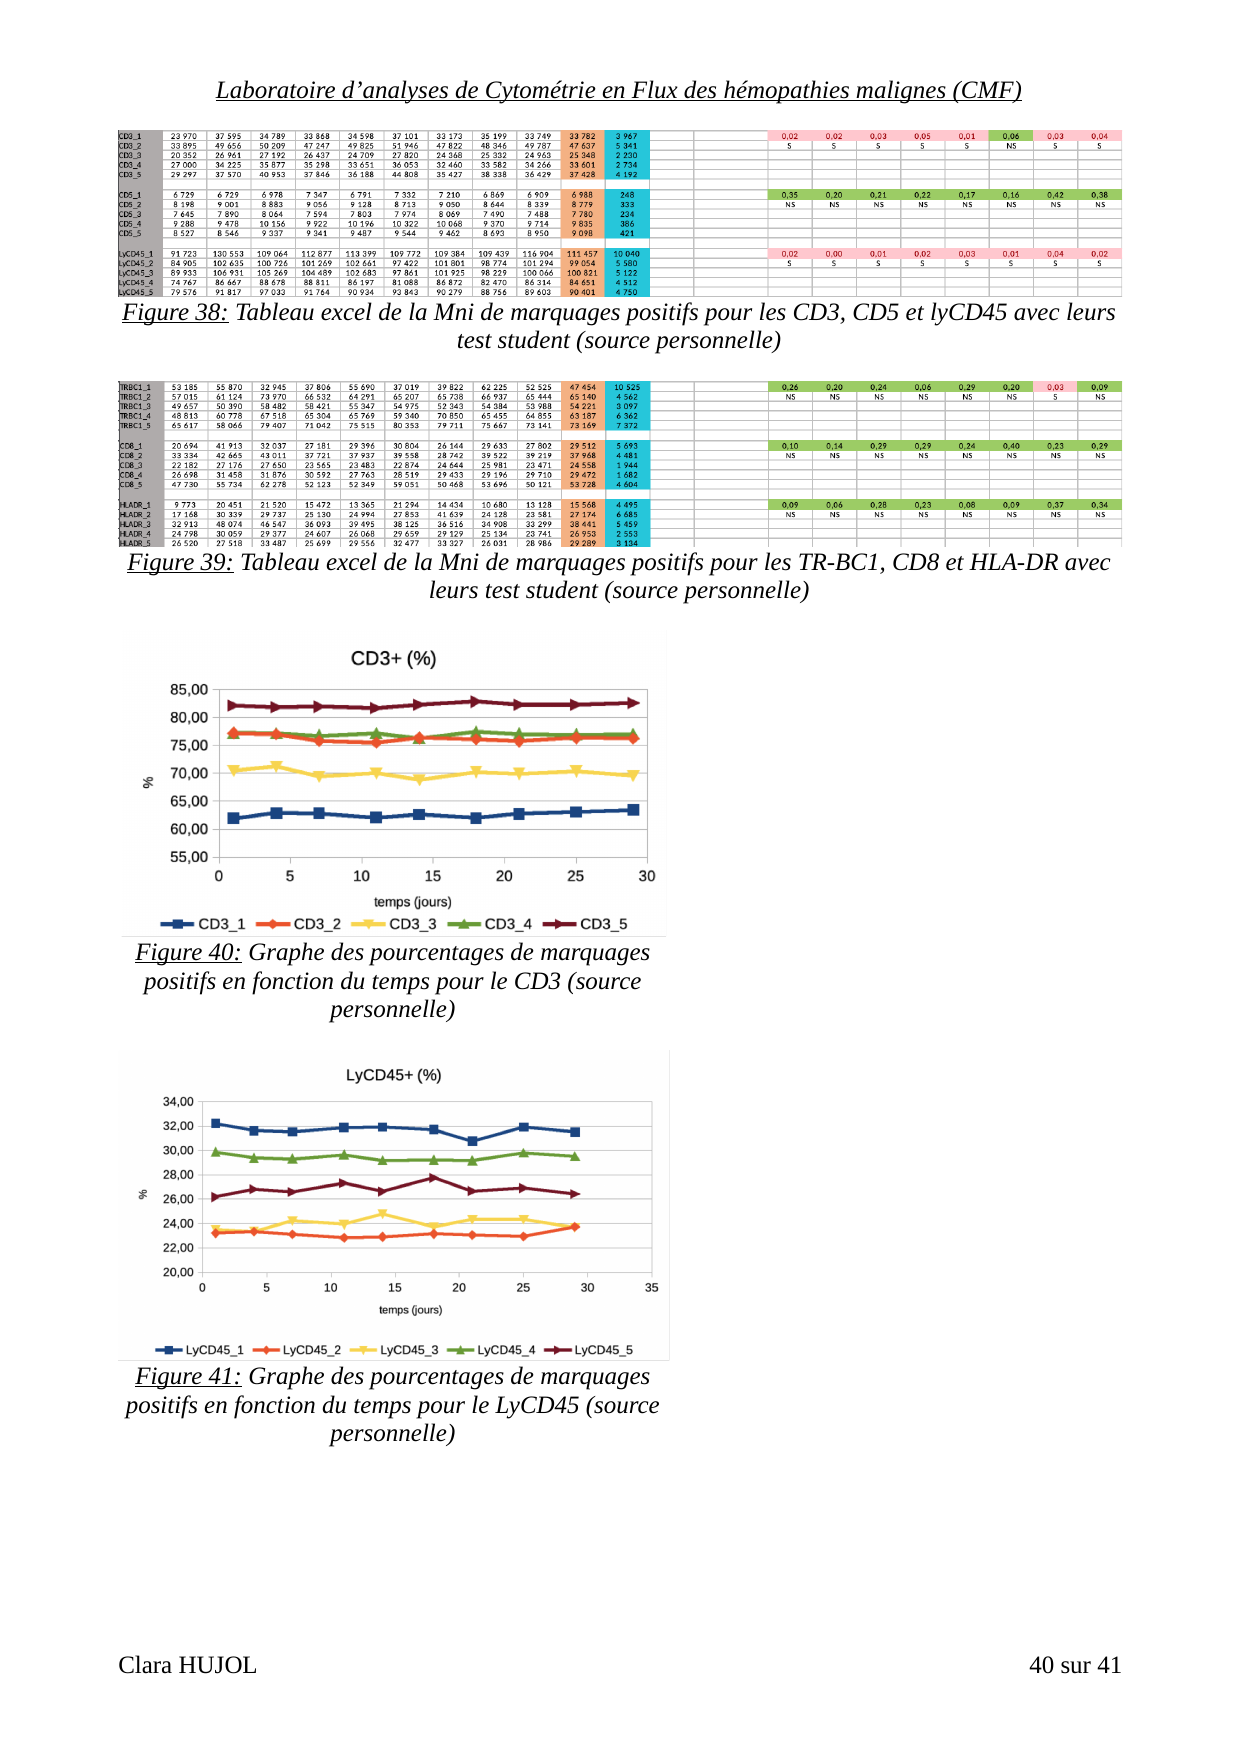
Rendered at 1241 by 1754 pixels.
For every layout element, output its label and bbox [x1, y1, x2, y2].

picture [118, 381, 1123, 547]
picture [118, 1050, 670, 1361]
picture [121, 630, 667, 937]
picture [118, 130, 1123, 297]
